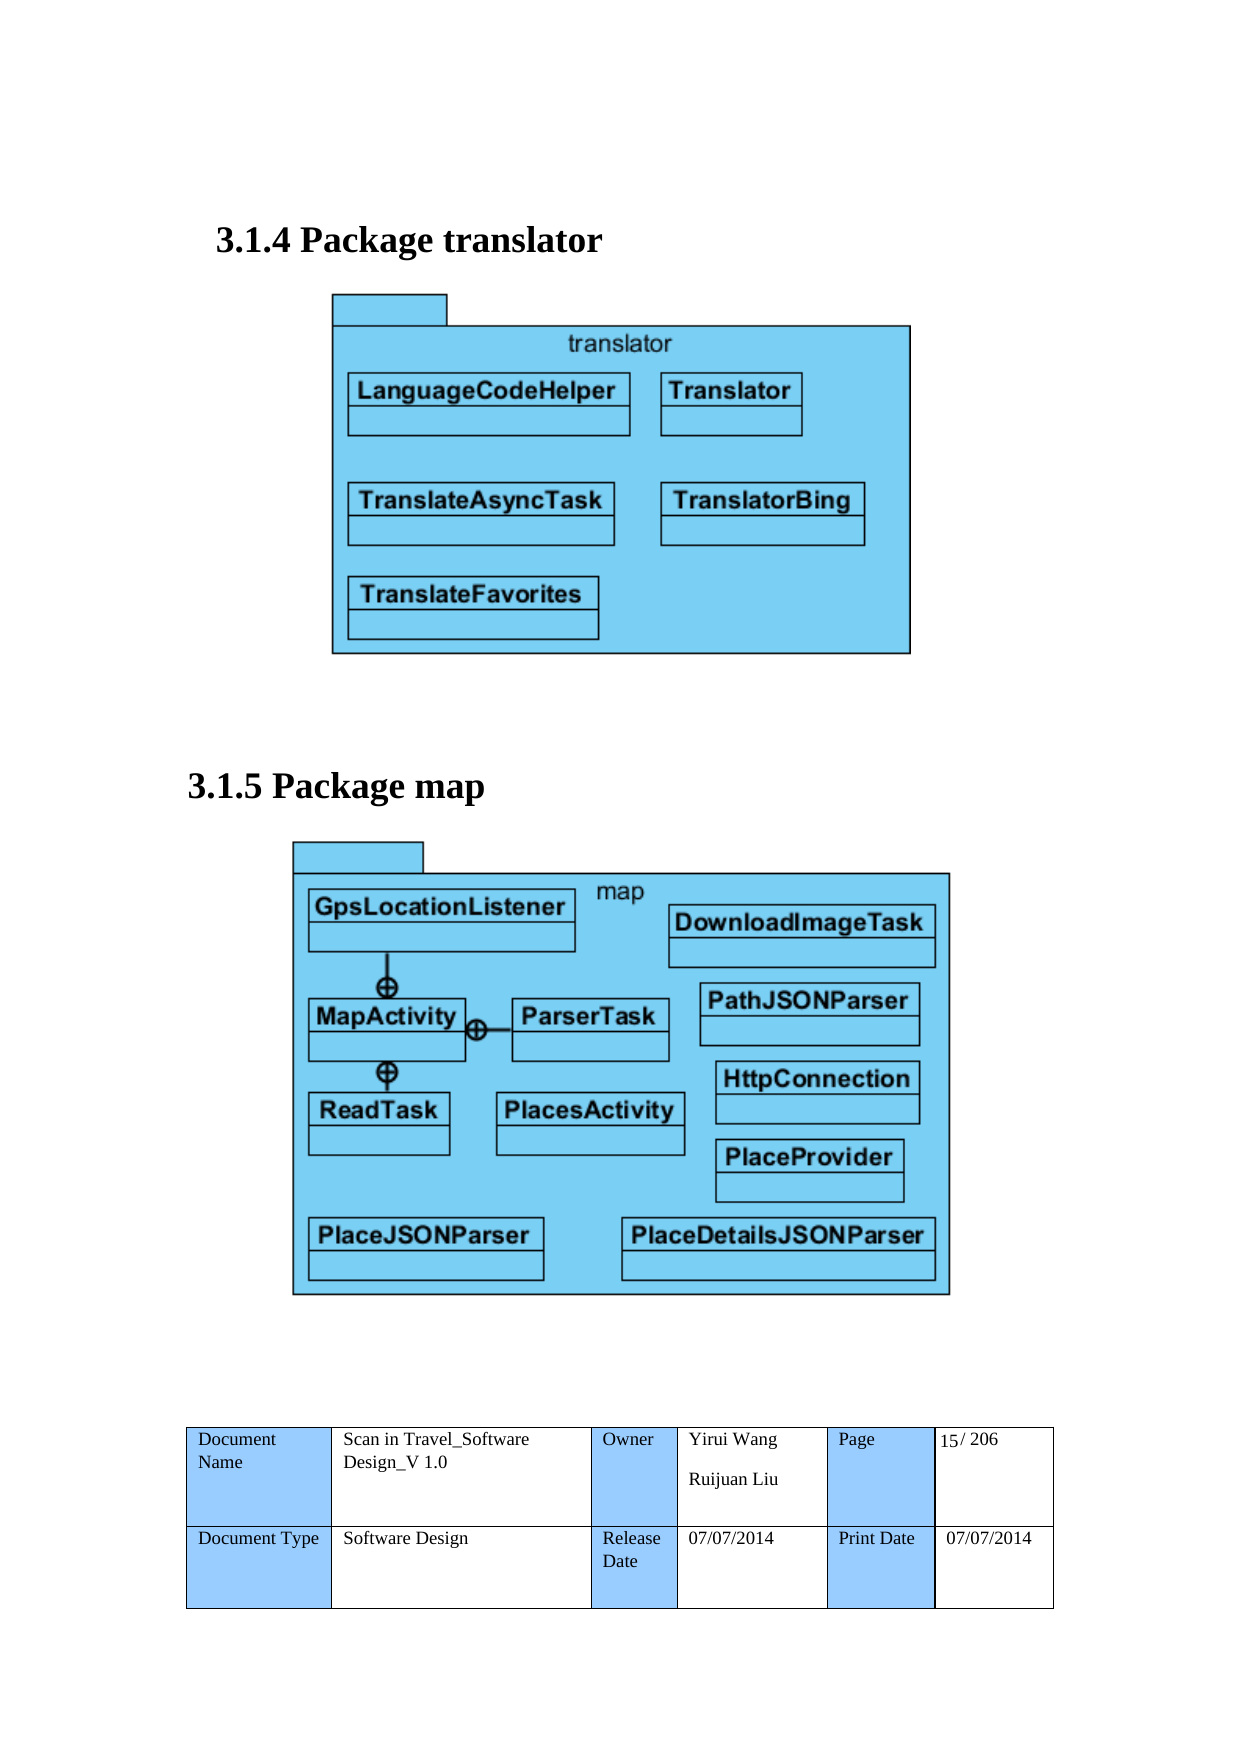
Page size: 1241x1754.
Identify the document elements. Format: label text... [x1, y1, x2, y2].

text 3.1.4 Package translator [187, 206, 1053, 271]
picture [329, 291, 911, 656]
picture [288, 837, 952, 1297]
text 3.1.5 Package map [187, 753, 1053, 818]
